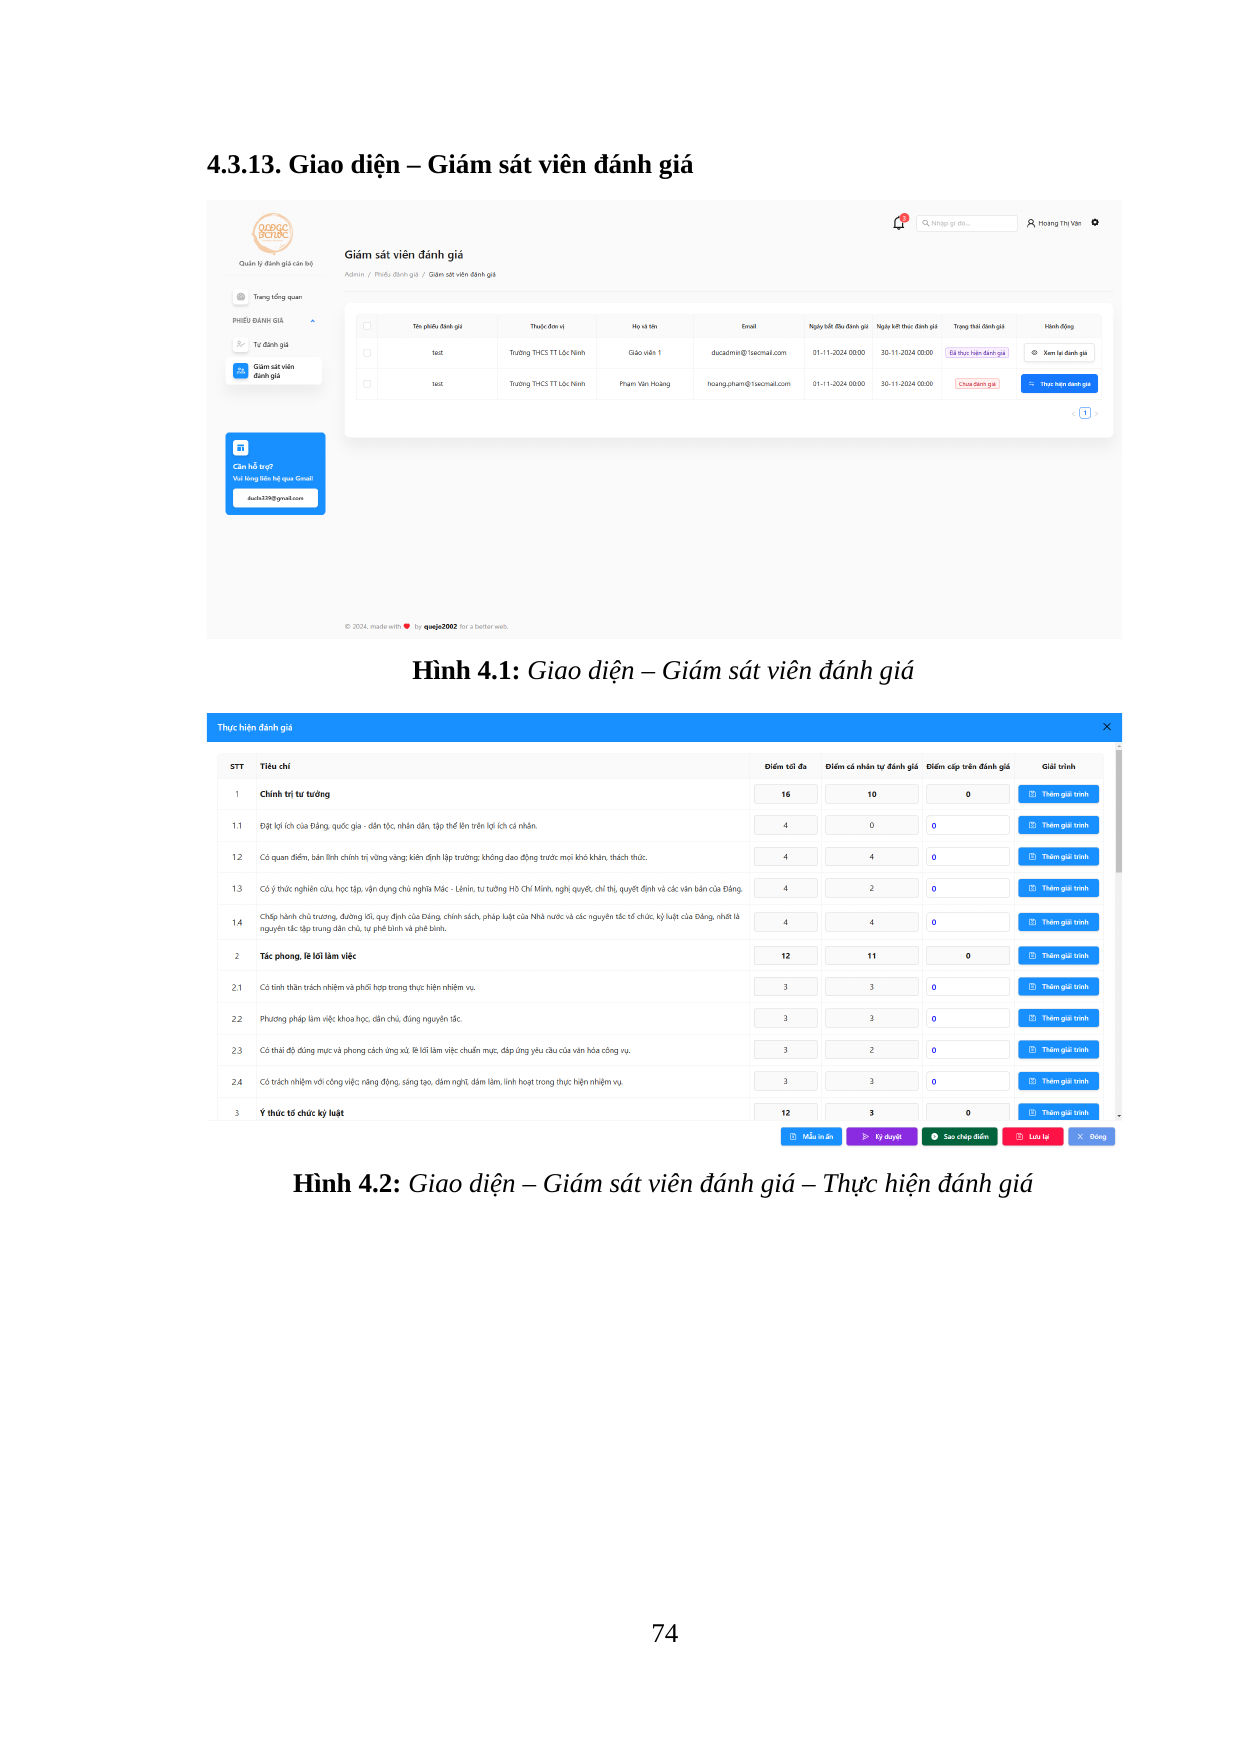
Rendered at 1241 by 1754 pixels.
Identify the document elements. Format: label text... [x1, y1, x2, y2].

picture [206, 713, 1123, 1152]
title Giao diện – Giám sát viên đánh giá [207, 654, 1122, 685]
picture [206, 200, 1123, 639]
title Giao diện – Giám sát viên đánh giá – Thực hiện đánh giá [207, 1167, 1122, 1198]
text Giao diện – Giám sát viên đánh giá [207, 148, 1122, 179]
